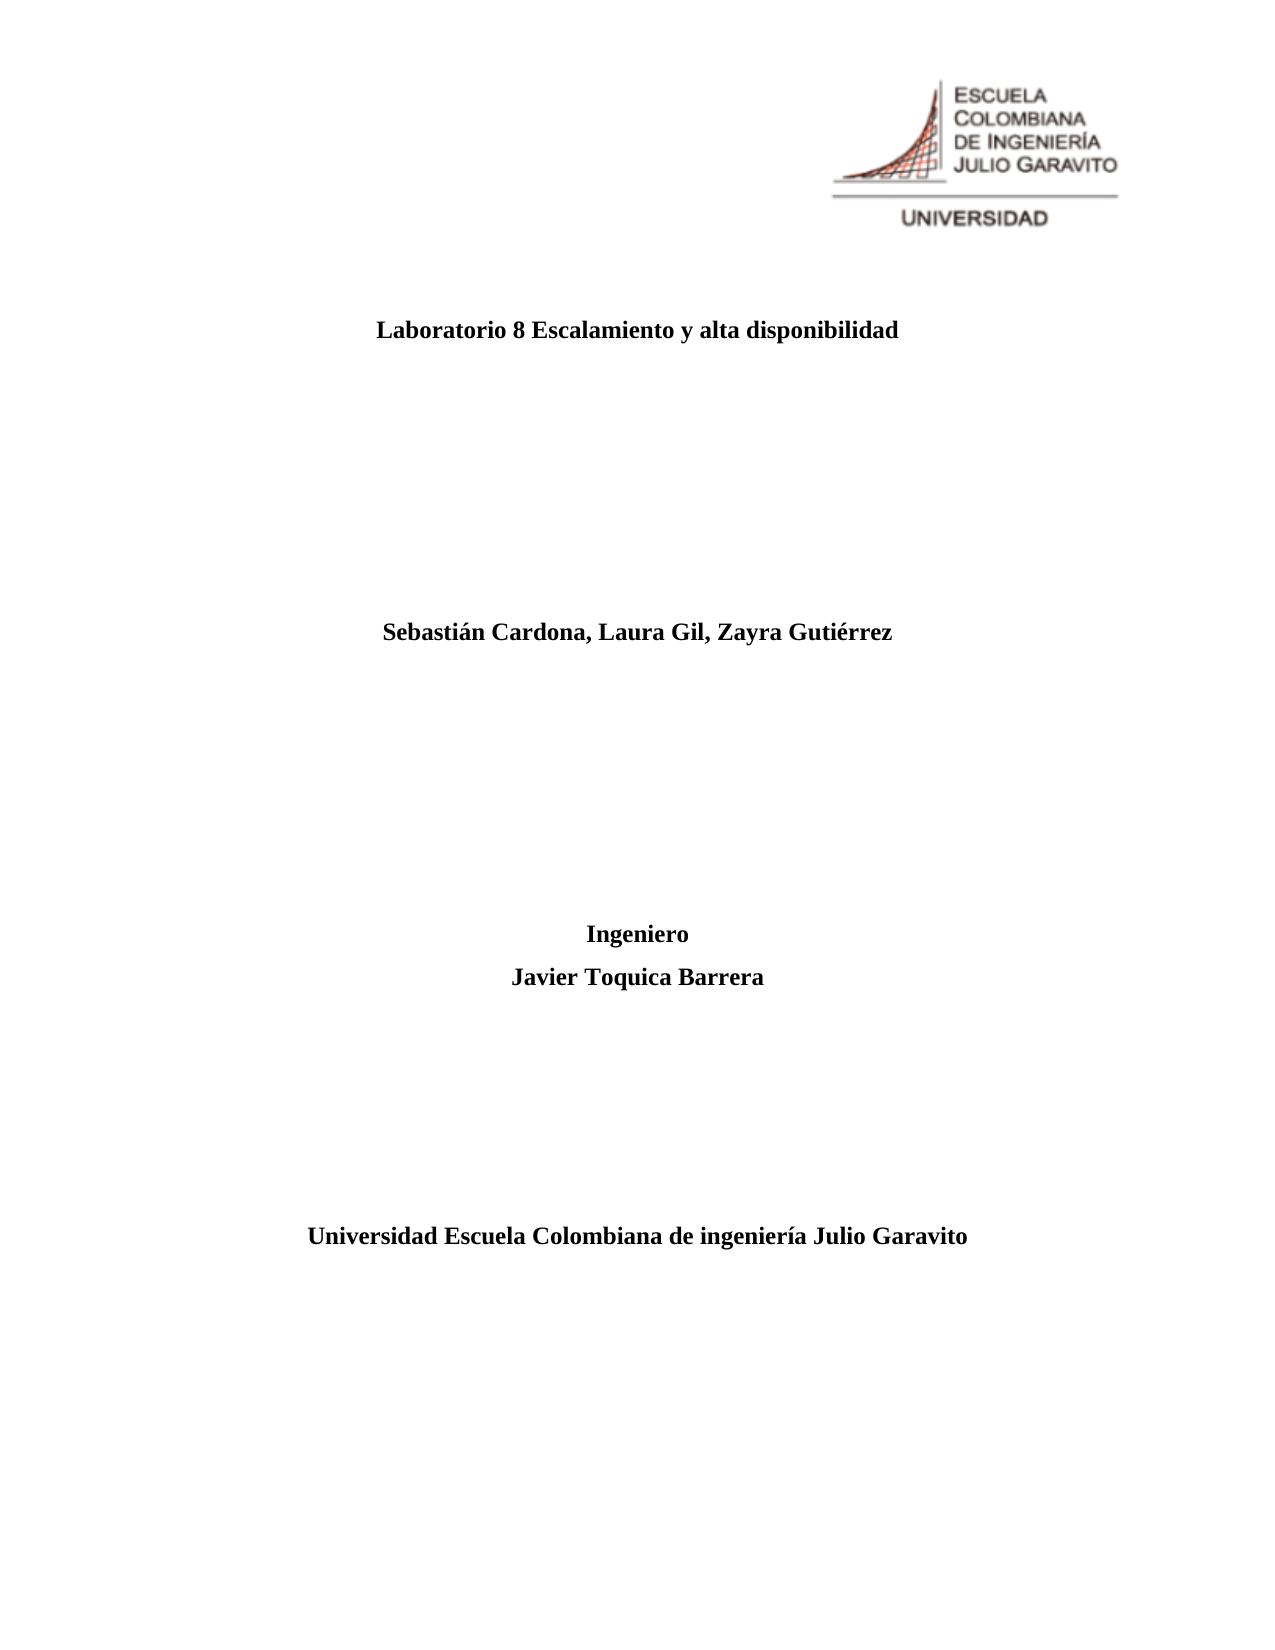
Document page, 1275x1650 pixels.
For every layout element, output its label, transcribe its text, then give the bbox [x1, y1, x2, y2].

text Ingeniero [150, 919, 1125, 948]
picture [824, 75, 1125, 239]
text Javier Toquica Barrera [150, 962, 1125, 991]
text Sebastián Cardona, Laura Gil, Zayra Gutiérrez [150, 617, 1125, 646]
text Laboratorio 8 Escalamiento y alta disponibilidad [150, 316, 1125, 344]
text Universidad Escuela Colombiana de ingeniería Julio Garavito [150, 1221, 1125, 1250]
